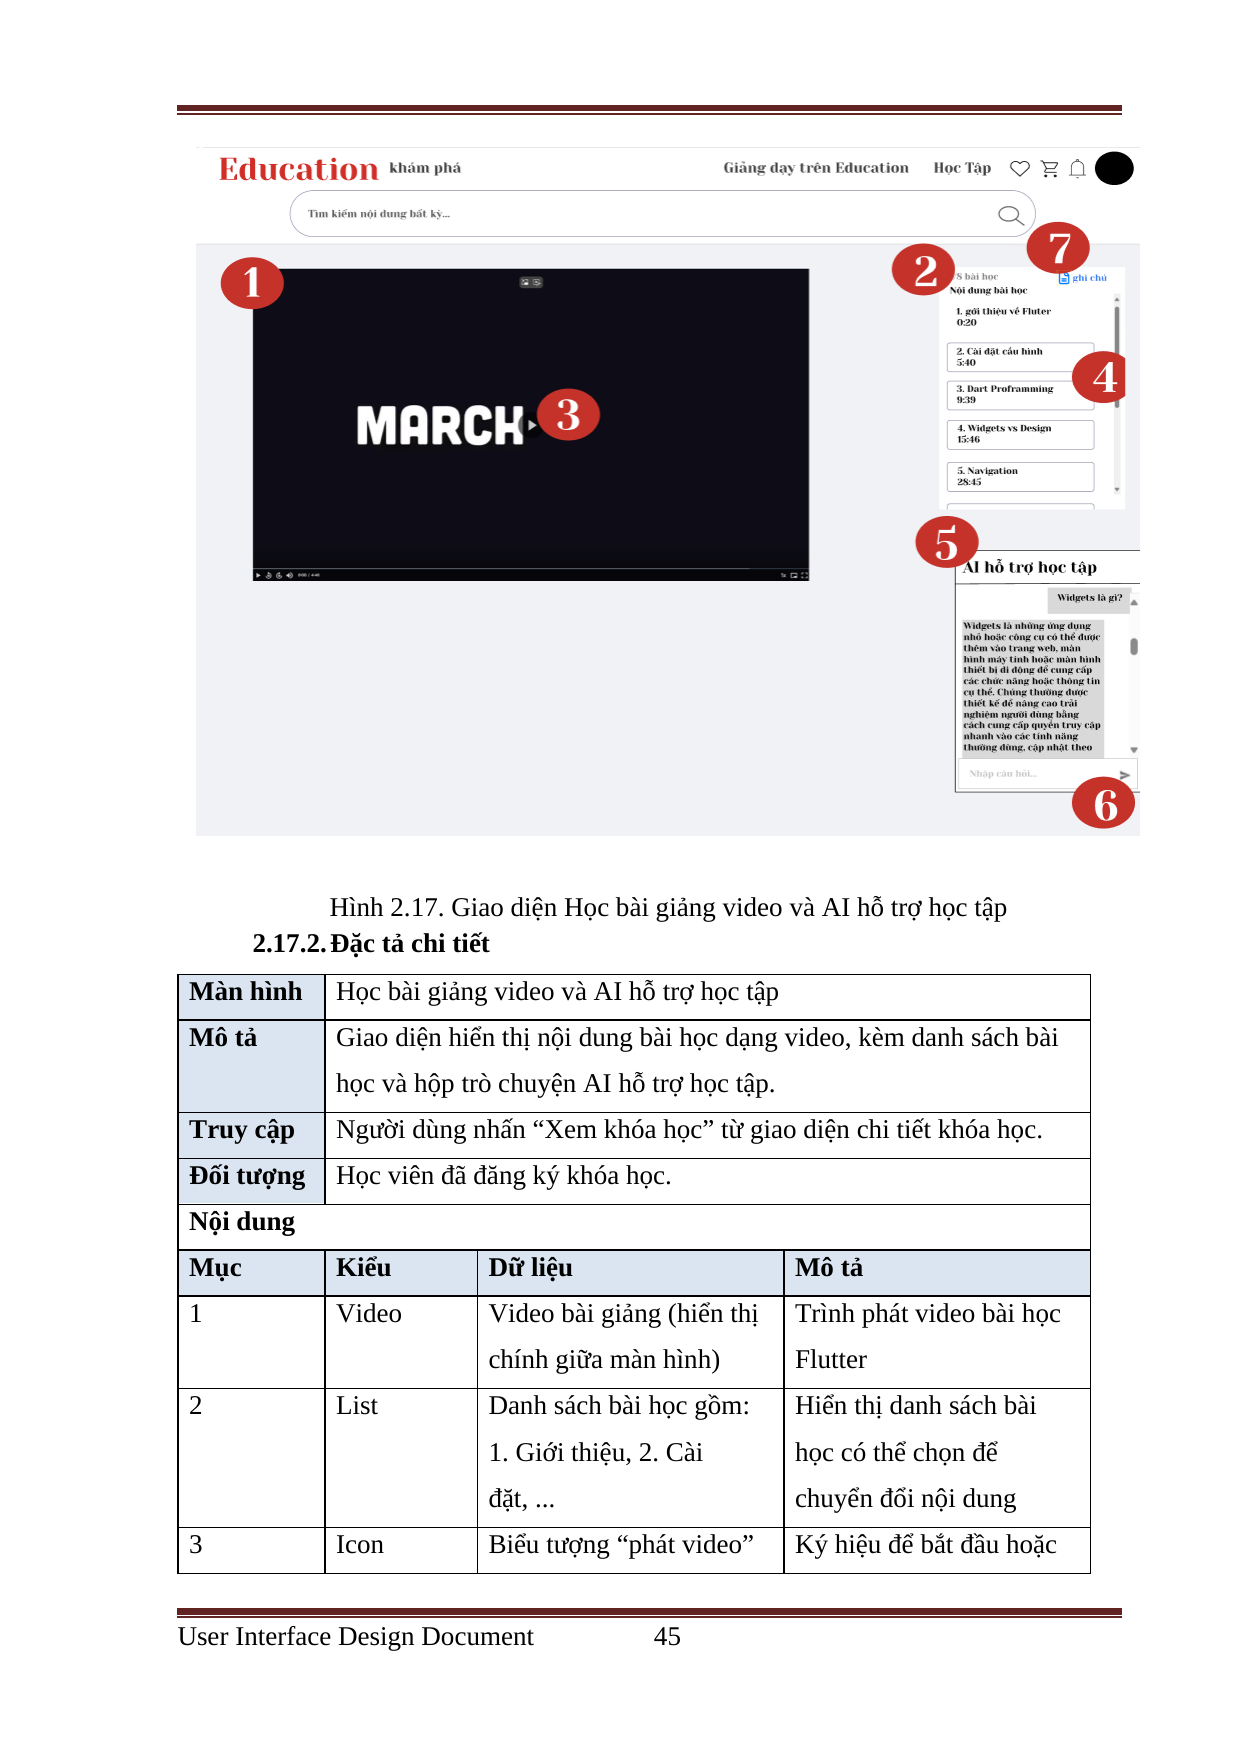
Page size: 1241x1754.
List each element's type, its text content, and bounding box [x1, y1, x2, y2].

table_cell Người dùng nhấn “Xem khóa học” từ giao diện chi tiết khóa học. [326, 1113, 1090, 1158]
table_cell List [326, 1389, 477, 1527]
table_cell Nội dung [179, 1205, 1090, 1249]
table_cell Video [326, 1297, 477, 1388]
table_cell Đối tượng [179, 1159, 324, 1203]
table_cell Dữ liệu [478, 1251, 783, 1295]
table_cell Icon [326, 1528, 477, 1573]
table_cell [785, 1528, 1090, 1573]
table_cell Mục [179, 1251, 324, 1295]
table_cell 1 [179, 1297, 324, 1388]
table_cell Học viên đã đăng ký khóa học. [326, 1159, 1090, 1203]
table_cell Trình phát video bài học Flutter [785, 1297, 1090, 1388]
table_cell Giao diện hiển thị nội dung bài học dạng video, kèm danh sách bài học và hộp trò chuyện AI hỗ trợ học tập. [326, 1021, 1090, 1112]
list Hình 2.17. Giao diện Học bài giảng video và AI hỗ trợ học tập [215, 891, 1122, 922]
table_cell Hiển thị danh sách bài học có thể chọn để chuyển đổi nội dung [785, 1389, 1090, 1527]
table_header Học bài giảng video và AI hỗ trợ học tập [326, 975, 1090, 1019]
table_cell 2 [179, 1389, 324, 1527]
table_header Màn hình [179, 975, 324, 1019]
list Đặc tả chi tiết [252, 927, 1122, 958]
table_cell Kiểu [326, 1251, 477, 1295]
table_cell Mô tả [785, 1251, 1090, 1295]
table_cell Danh sách bài học gồm: 1. Giới thiệu, 2. Cài đặt, ... [478, 1389, 783, 1527]
table_cell Mô tả [179, 1021, 324, 1112]
table_cell Video bài giảng (hiển thị chính giữa màn hình) [478, 1297, 783, 1388]
table_cell Truy cập [179, 1113, 324, 1158]
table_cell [478, 1528, 783, 1573]
table_cell 3 [179, 1528, 324, 1573]
